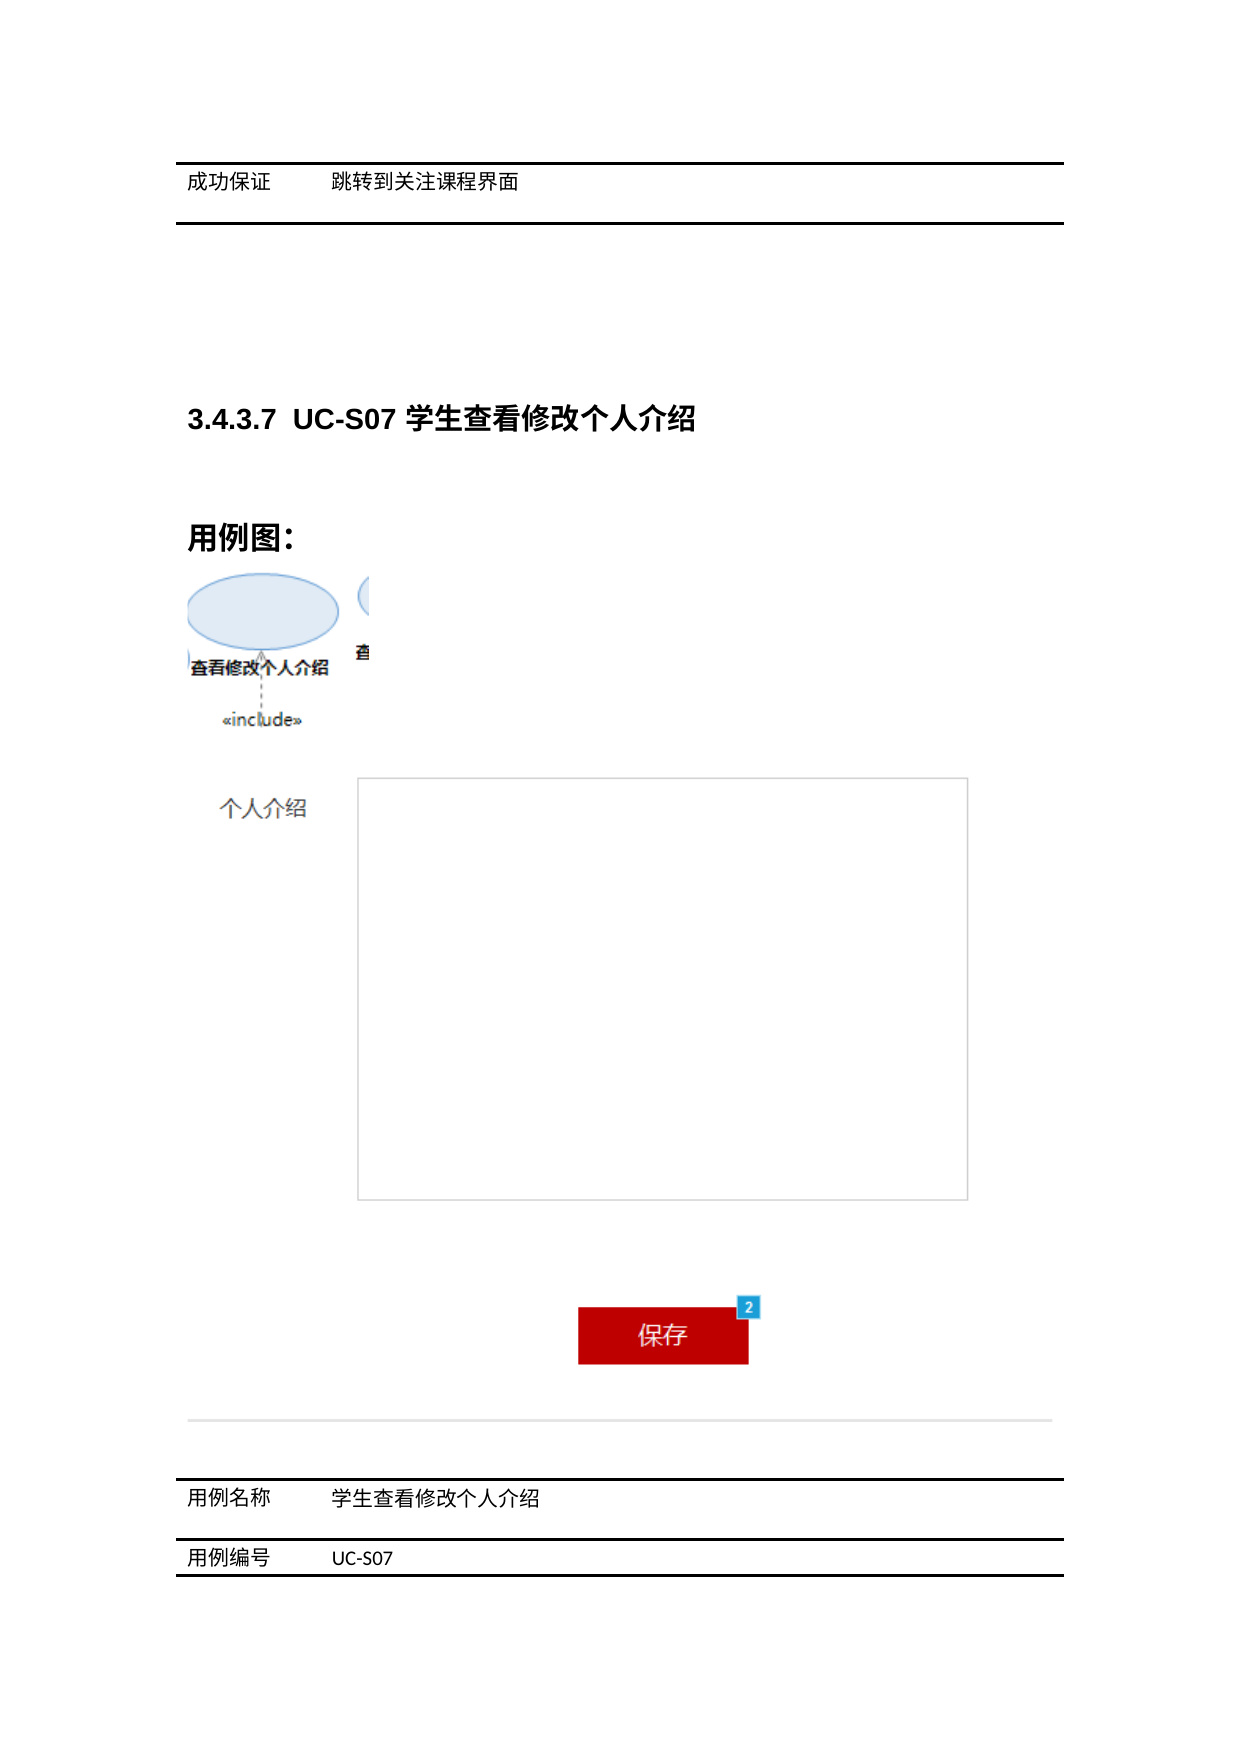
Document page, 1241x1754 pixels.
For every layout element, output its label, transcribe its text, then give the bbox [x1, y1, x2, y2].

table_header 用例名称 [176, 1481, 320, 1538]
table_cell 用例编号 [176, 1541, 320, 1574]
table_cell UC-S07 [320, 1541, 1064, 1574]
table_cell 成功保证 [176, 165, 320, 222]
table_cell 跳转到关注课程界面 [320, 165, 1064, 222]
text 用例图： [187, 503, 1053, 568]
subtitle 3.4.3.7 UC-S07 学生查看修改个人介绍 [187, 384, 1053, 449]
table_header 学生查看修改个人介绍 [320, 1481, 1064, 1538]
picture [187, 567, 1053, 1422]
